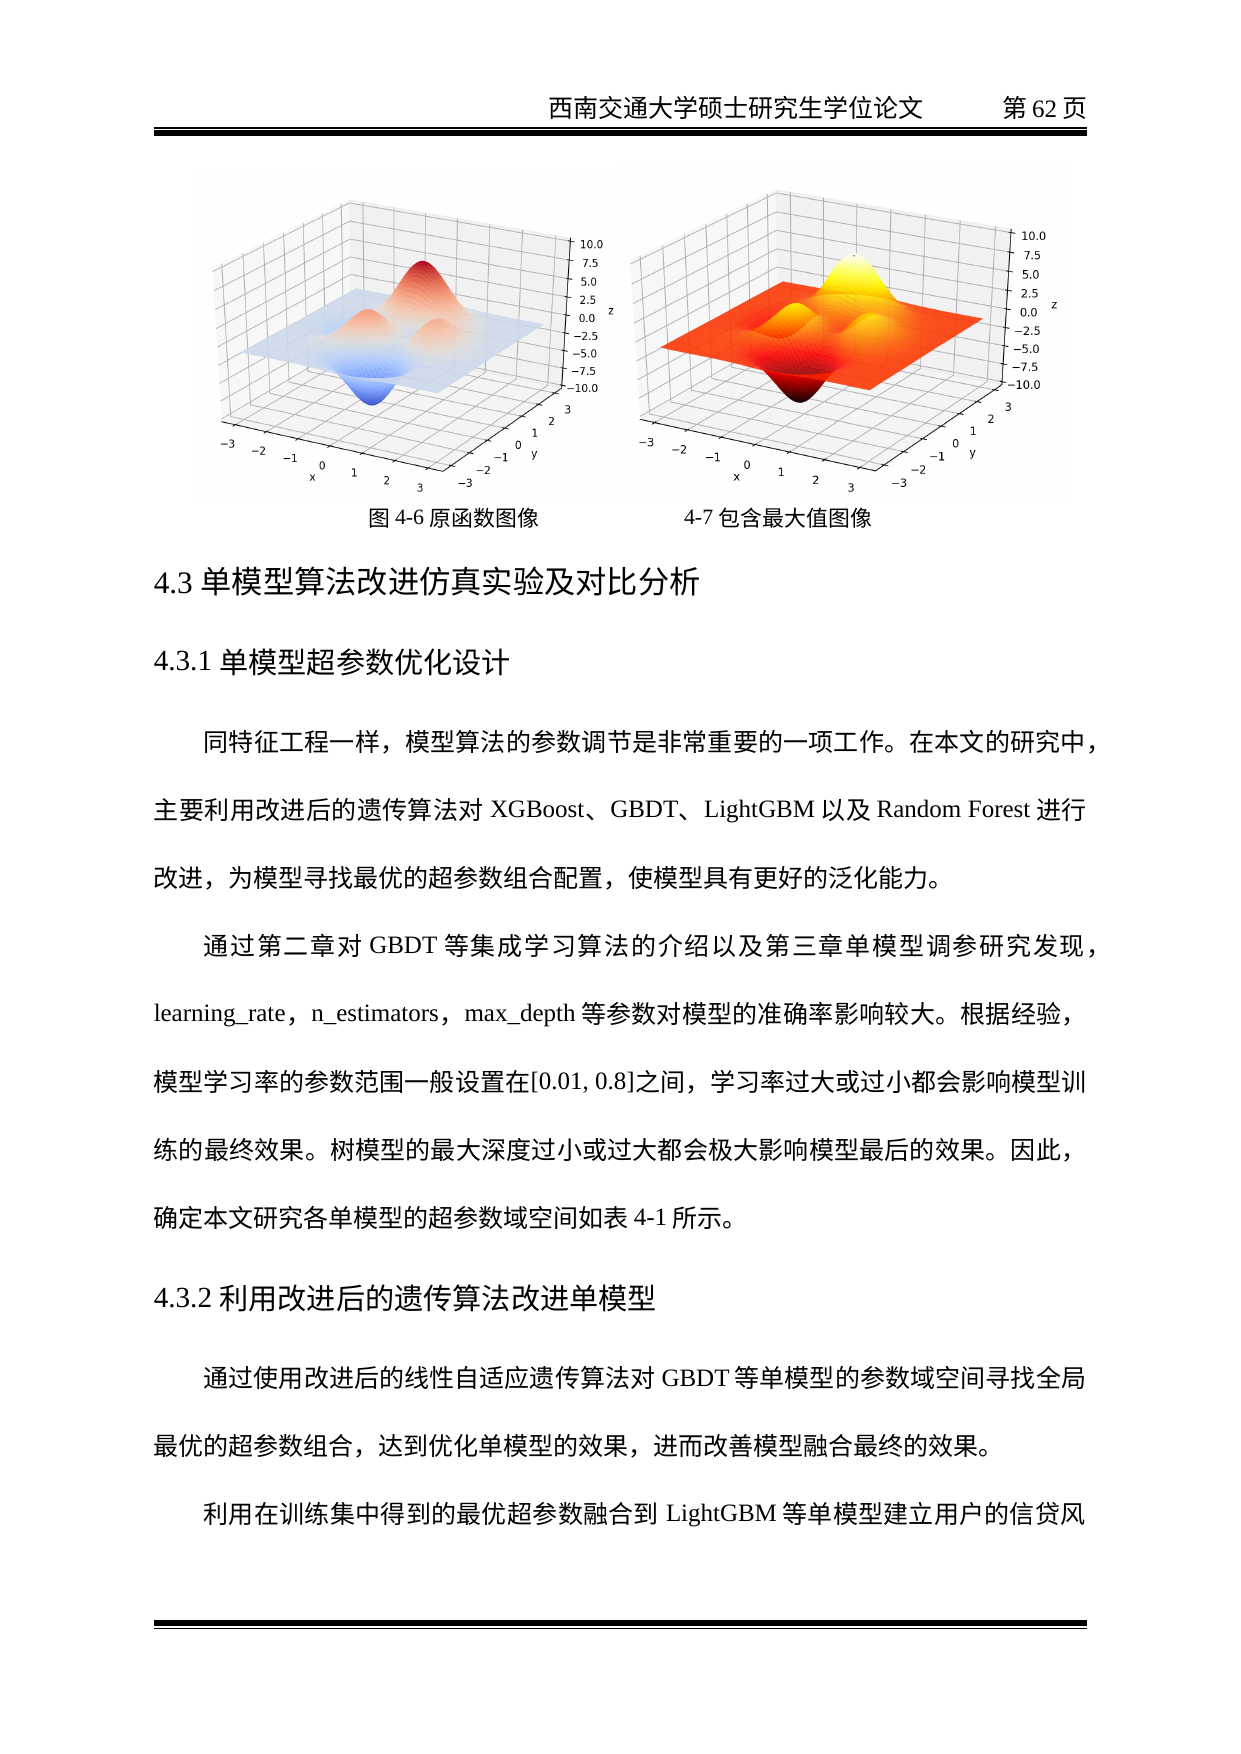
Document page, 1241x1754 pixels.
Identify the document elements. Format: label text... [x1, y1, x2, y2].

title 4.3.2 利用改进后的遗传算法改进单模型 [153, 1263, 1087, 1331]
text 同特征工程一样，模型算法的参数调节是非常重要的一项工作。在本文的研究中，主要利用改进后的遗传算法对XGBoost、GBDT、LightGBM以及Random Forest进行改进，为模型寻找最优的超参数组合配置，使模型具有更好的泛化能力。 [153, 707, 1087, 911]
text 通过使用改进后的线性自适应遗传算法对GBDT等单模型的参数域空间寻找全局最优的超参数组合，达到优化单模型的效果，进而改善模型融合最终的效果。 [153, 1343, 1087, 1479]
picture [199, 161, 1066, 498]
text 通过第二章对GBDT等集成学习算法的介绍以及第三章单模型调参研究发现，learning_rate，n_estimators，max_depth等参数对模型的准确率影响较大。根据经验，模型学习率的参数范围一般设置在[0.01, 0.8]之间，学习率过大或过小都会影响模型训练的最终效果。树模型的最大深度过小或过大都会极大影响模型最后的效果。因此，确定本文研究各单模型的超参数域空间如表4-1所示。 [153, 911, 1087, 1250]
title 4.3.1 单模型超参数优化设计 [153, 626, 1087, 694]
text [153, 1479, 1087, 1547]
text 图4-6 原函数图像 4-7 包含最大值图像 [153, 499, 1087, 533]
subtitle 4.3 单模型算法改进仿真实验及对比分析 [153, 546, 1087, 614]
